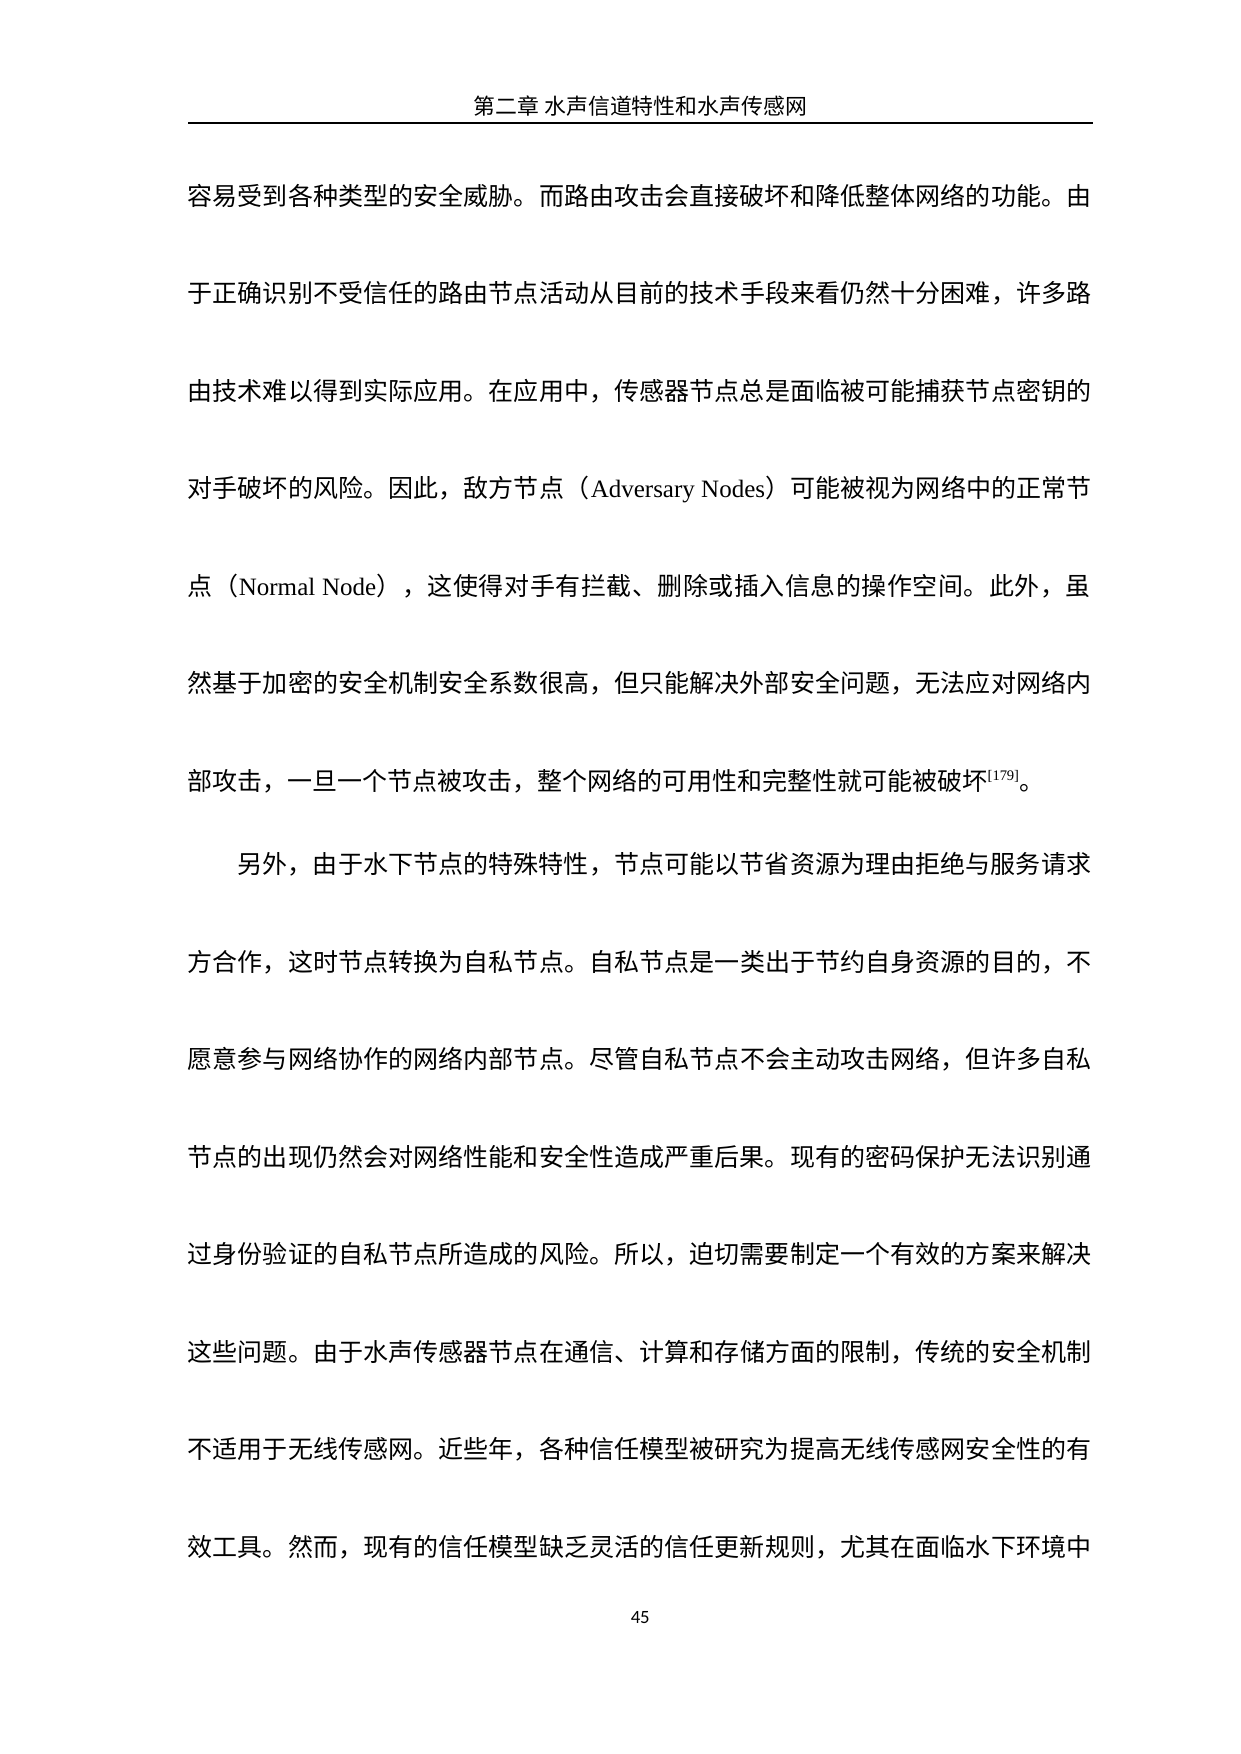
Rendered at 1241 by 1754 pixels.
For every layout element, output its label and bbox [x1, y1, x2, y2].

text [187, 162, 1093, 812]
text [187, 830, 1093, 1578]
